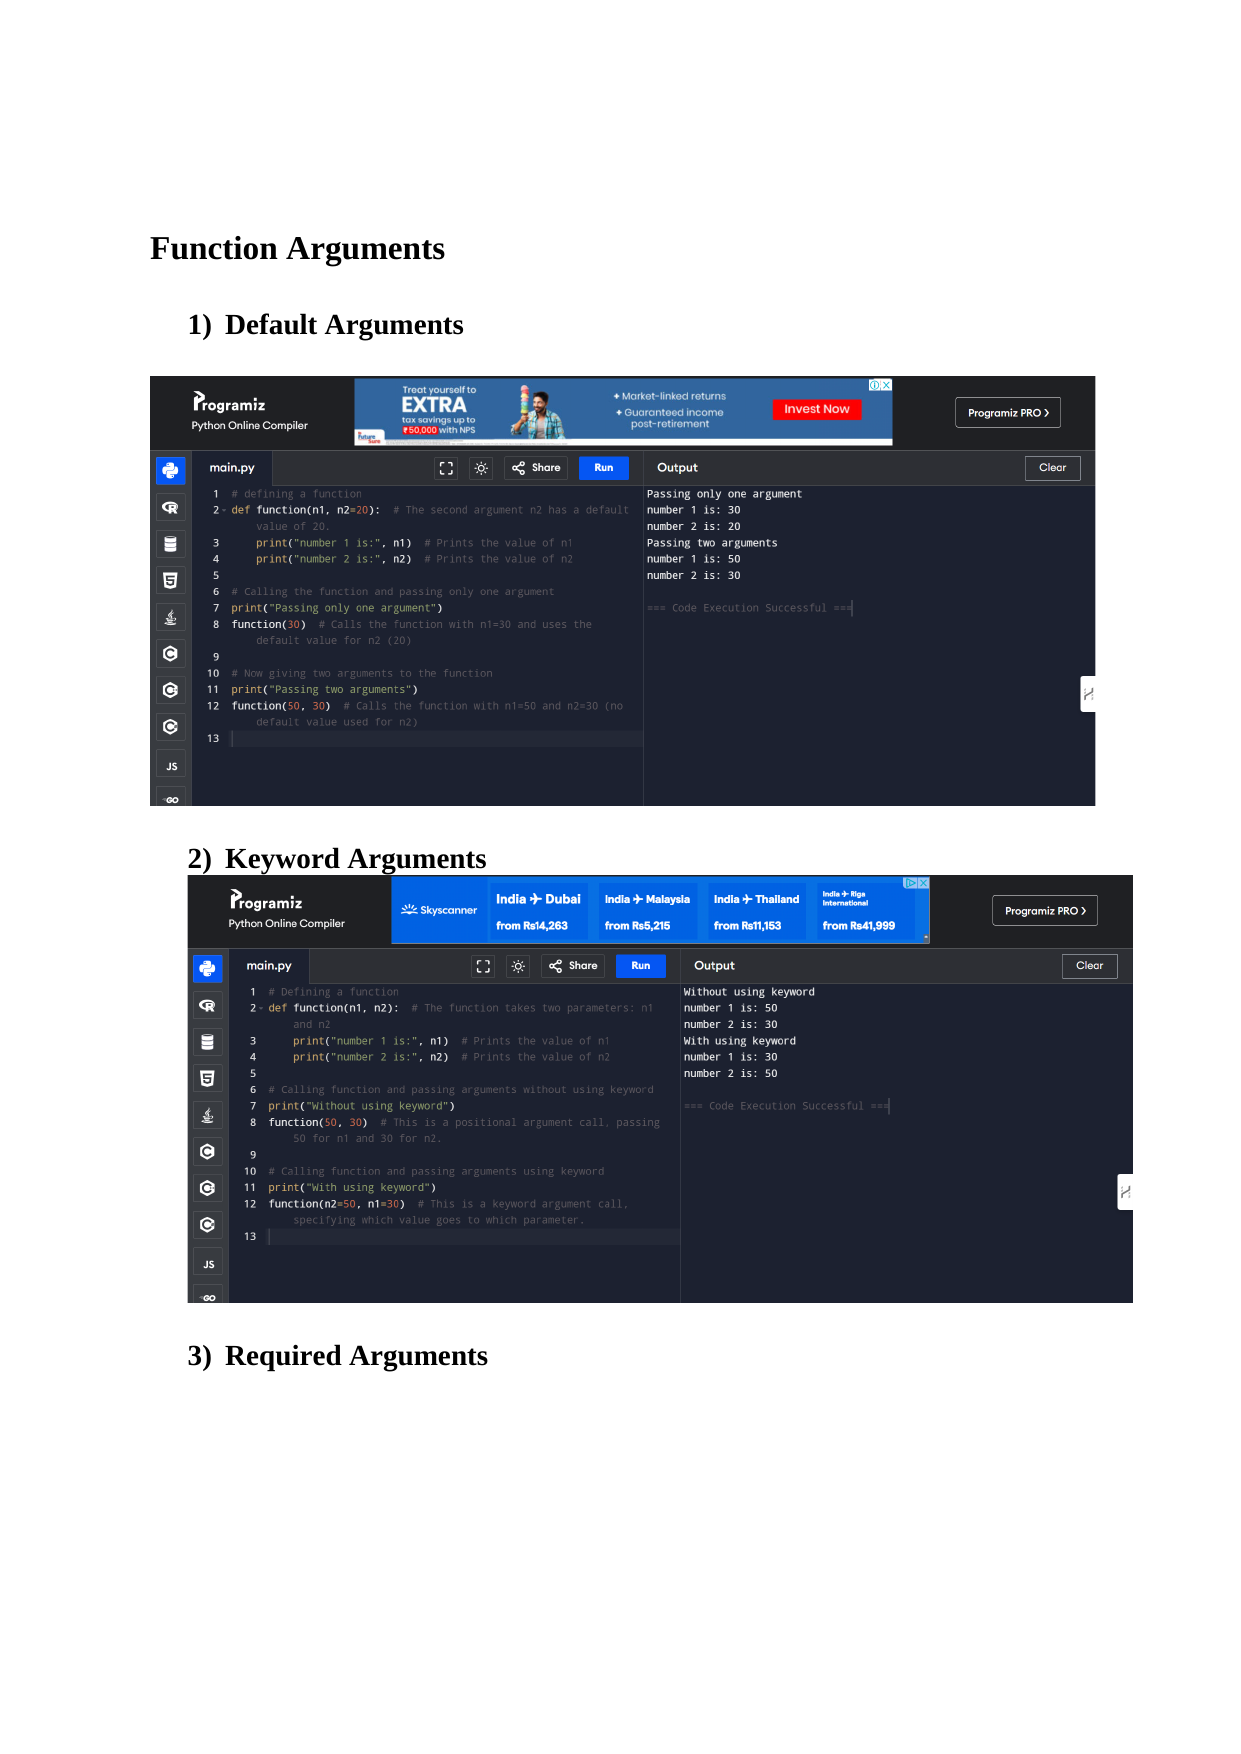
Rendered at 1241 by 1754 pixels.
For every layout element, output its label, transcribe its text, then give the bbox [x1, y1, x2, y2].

text Function Arguments [150, 228, 1090, 267]
picture [150, 376, 1096, 806]
list Required Arguments [187, 1338, 1090, 1371]
list Default Arguments [187, 307, 1090, 341]
list Keyword Arguments [187, 841, 1090, 874]
picture [187, 875, 1133, 1303]
